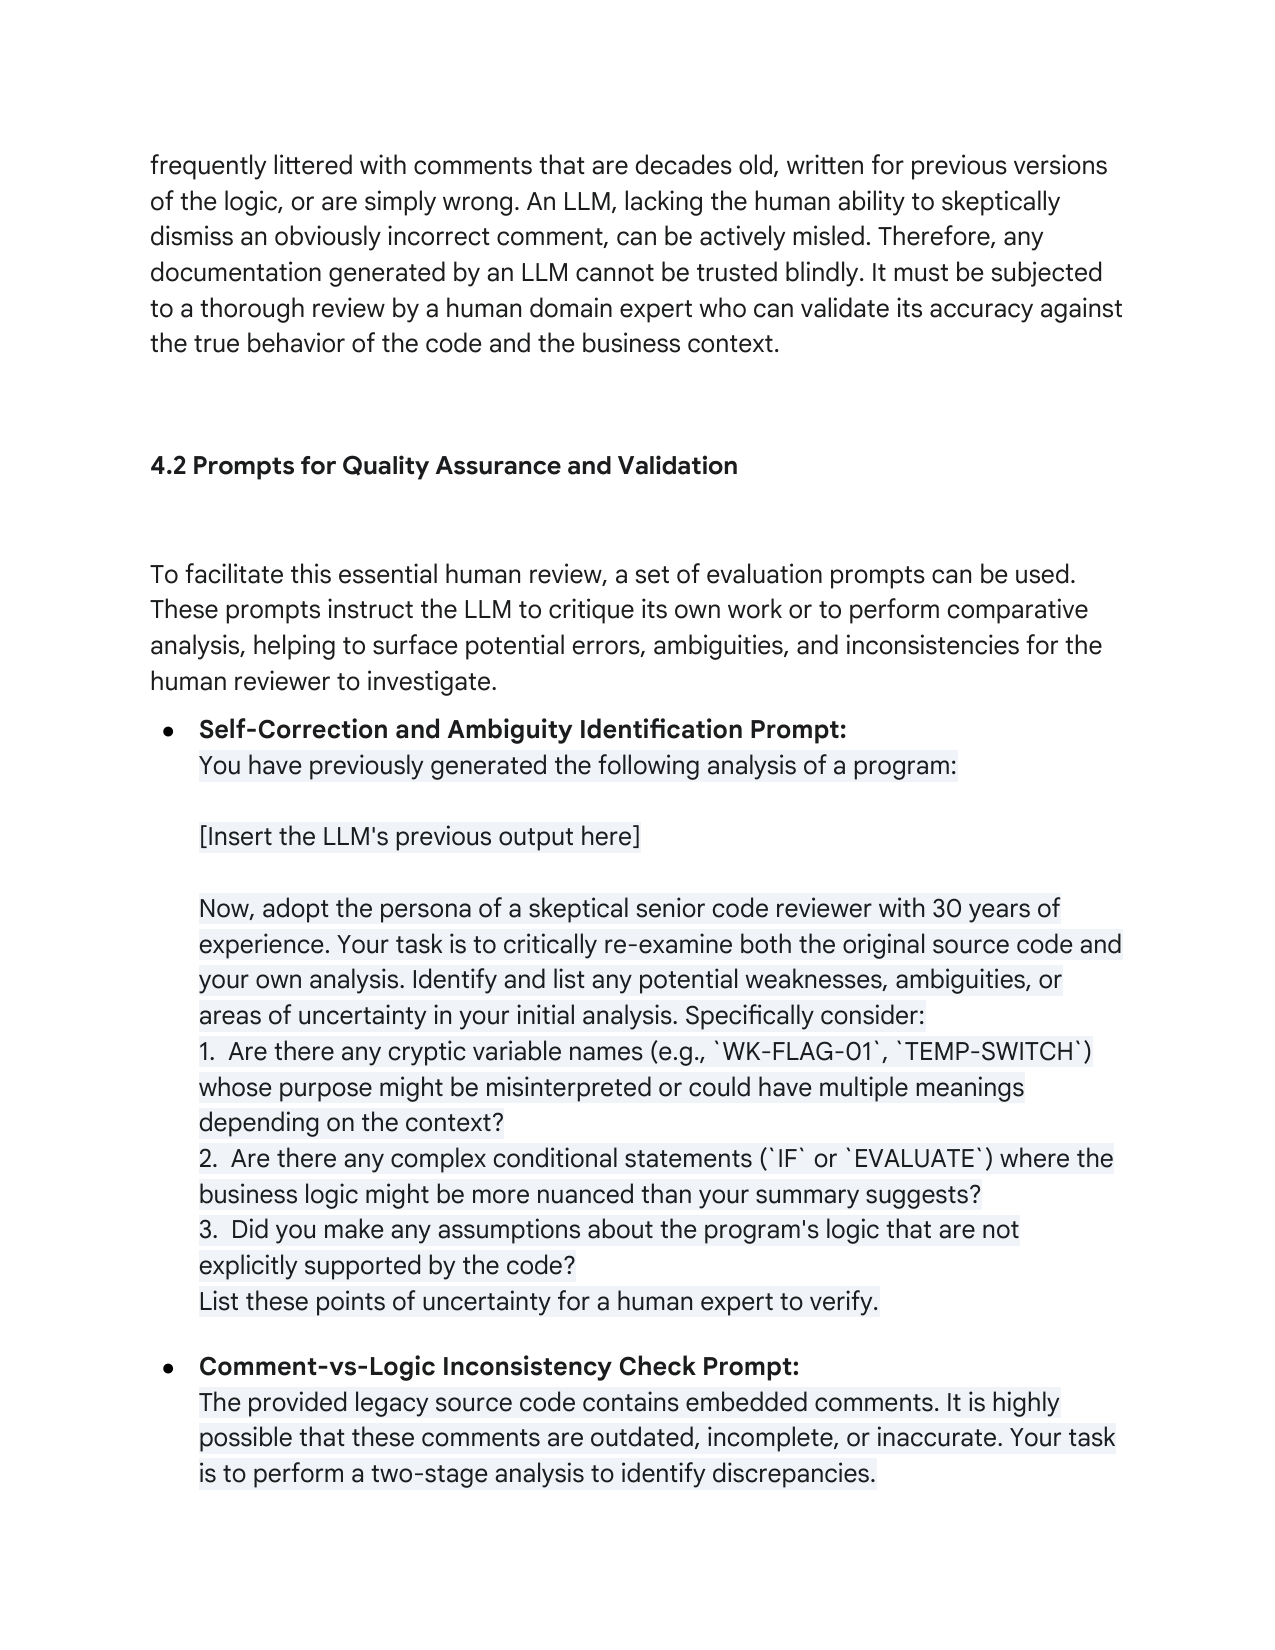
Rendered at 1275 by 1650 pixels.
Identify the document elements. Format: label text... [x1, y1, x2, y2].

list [161, 1351, 1125, 1490]
list Self-Correction and Ambiguity Identification Prompt: You have previously generated the following analysis of a program: [Insert the LLM's previous output here] Now, adopt the persona of a skeptical senior code reviewer with 30 years of experience. Your task is to critically re-examine both the original source code and your own analysis. Identify and list any potential weaknesses, ambiguities, or areas of uncertainty in your initial analysis. Specifically consider: 1. Are there any cryptic variable names (e.g., `WK-FLAG-01`, `TEMP-SWITCH`) whose purpose might be misinterpreted or could have multiple meanings depending on the context? 2. Are there any complex conditional statements (`IF` or `EVALUATE`) where the business logic might be more nuanced than your summary suggests? 3. Did you make any assumptions about the program's logic that are not explicitly supported by the code? List these points of uncertainty for a human expert to verify. [161, 714, 1125, 1347]
subtitle 4.2 Prompts for Quality Assurance and Validation [150, 450, 1125, 481]
text To facilitate this essential human review, a set of evaluation prompts can be used. These prompts instruct the LLM to critique its own work or to perform comparative analysis, helping to surface potential errors, ambiguities, and inconsistencies for the human reviewer to investigate. [150, 559, 1125, 698]
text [150, 150, 1125, 360]
